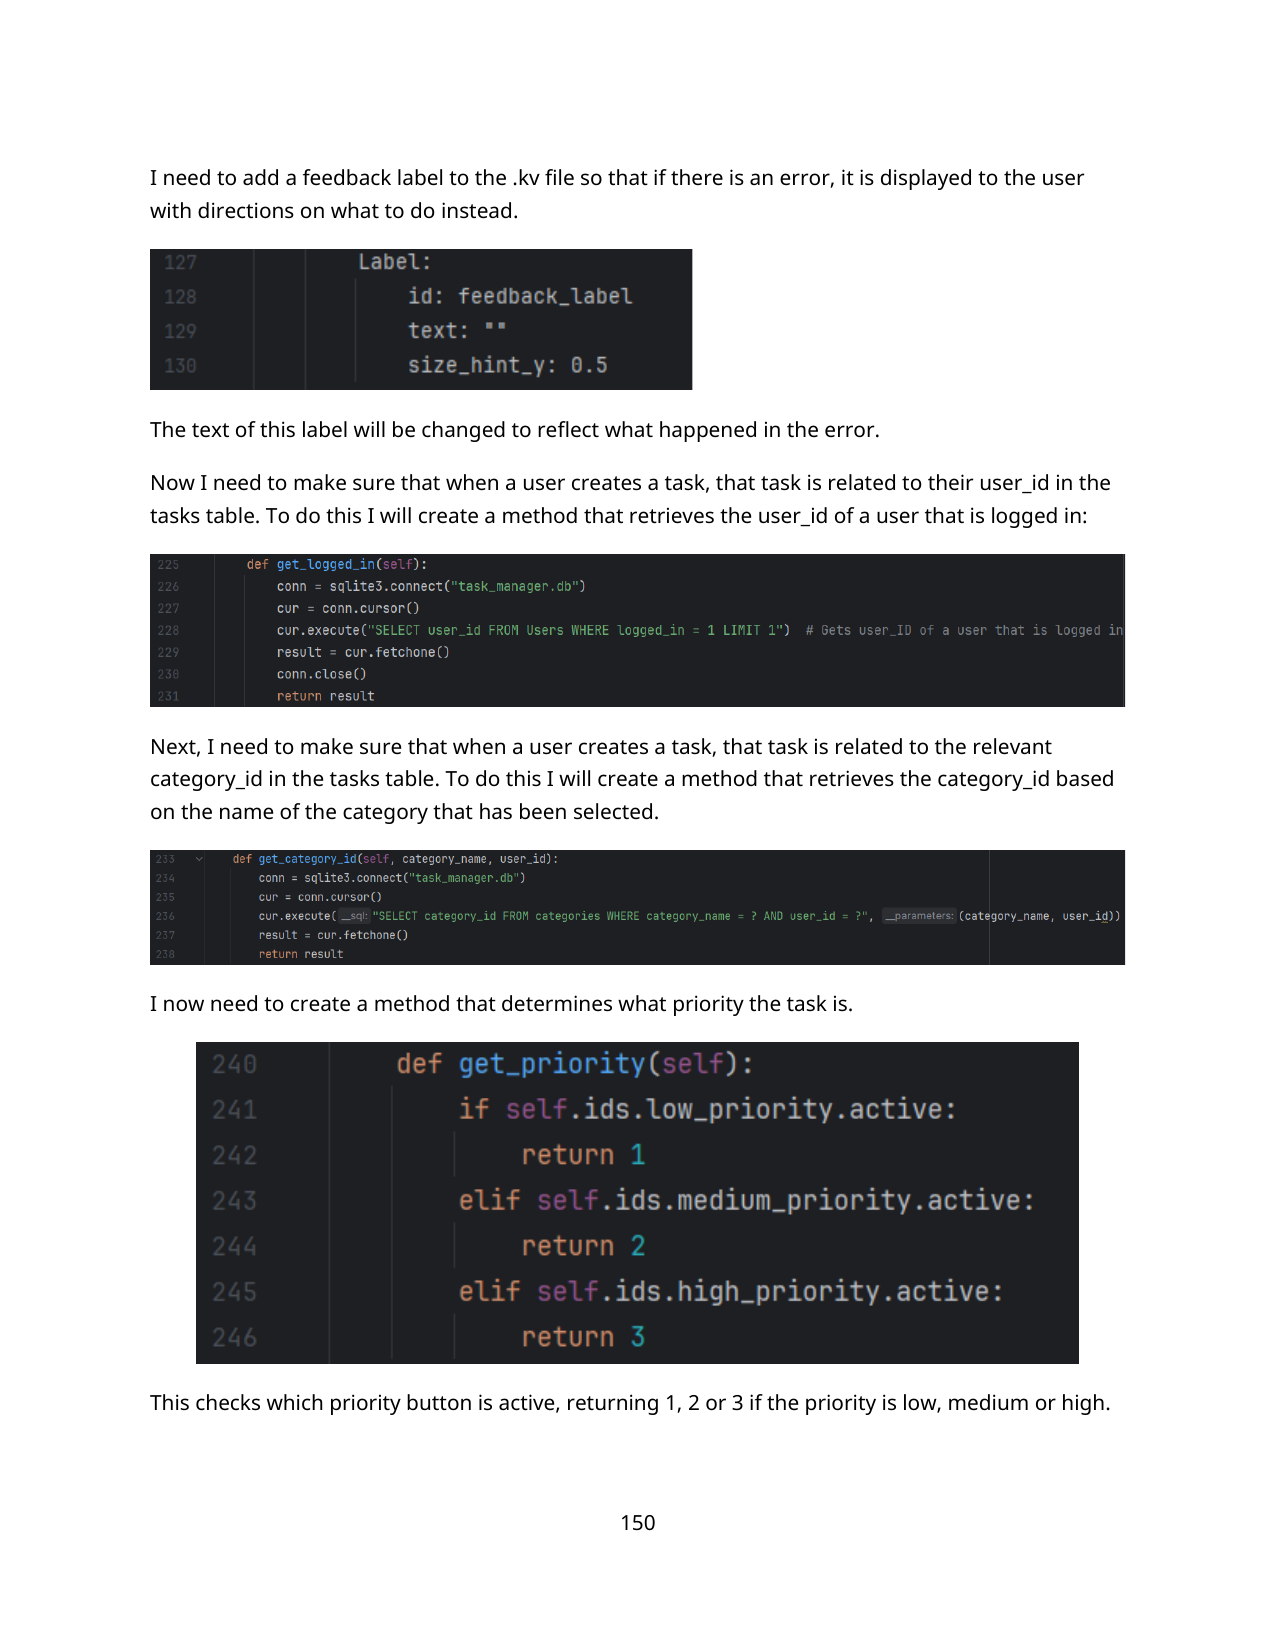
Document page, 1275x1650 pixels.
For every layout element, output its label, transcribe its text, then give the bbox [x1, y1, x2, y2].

text The text of this label will be changed to reflect what happened in the error. [150, 415, 1125, 443]
text Now I need to make sure that when a user creates a task, that task is related to their user_id in the tasks table. To do this I will create a method that retrieves the user_id of a user that is logged in: [150, 468, 1125, 529]
picture [150, 249, 693, 390]
text Next, I need to make sure that when a user creates a task, that task is related to the relevant category_id in the tasks table. To do this I will create a method that retrieves the category_id based on the name of the category that has been selected. [150, 732, 1125, 825]
picture [196, 1042, 1079, 1364]
text This checks which priority button is active, returning 1, 2 or 3 if the priority is low, medium or high. [150, 1388, 1125, 1417]
picture [150, 850, 1125, 965]
picture [150, 554, 1125, 707]
text I need to add a feedback label to the .kv file so that if there is an error, it is displayed to the user with directions on what to do instead. [150, 163, 1125, 224]
text I now need to create a method that determines what priority the task is. [150, 989, 1125, 1018]
